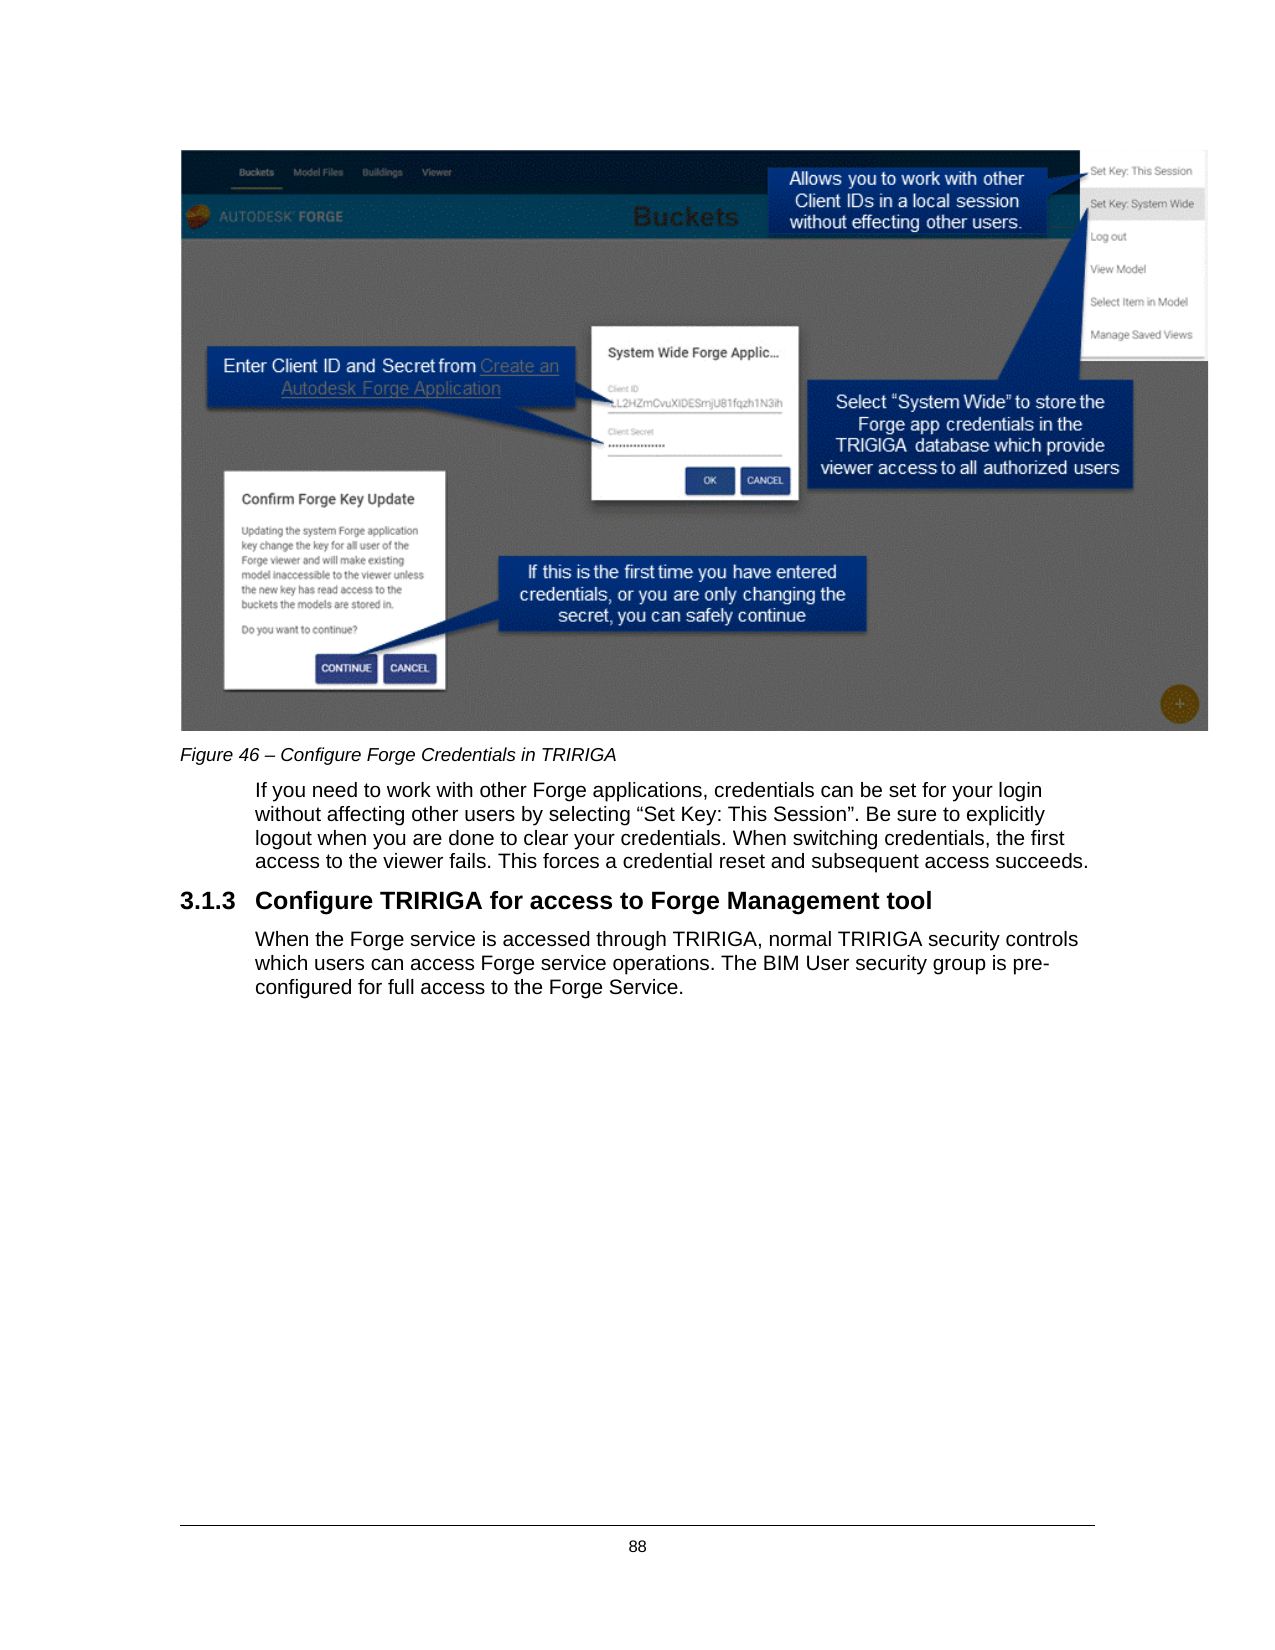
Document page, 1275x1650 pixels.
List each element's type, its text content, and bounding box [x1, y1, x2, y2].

subtitle Configure TRIRIGA for access to Forge Management tool [180, 886, 1095, 914]
picture [180, 150, 1209, 731]
text When the Forge service is accessed through TRIRIGA, normal TRIRIGA security controls which users can access Forge service operations. The BIM User security group is pre-configured for full access to the Forge Service. [255, 927, 1095, 999]
text Figure 46 – Configure Forge Credentials in TRIRIGA [180, 743, 1095, 765]
text If you need to work with other Forge applications, credentials can be set for your login without affecting other users by selecting “Set Key: This Session”. Be sure to explicitly logout when you are done to clear your credentials. When switching credentials, the first access to the viewer fails. This forces a credential reset and subsequent access succeeds. [255, 777, 1095, 873]
